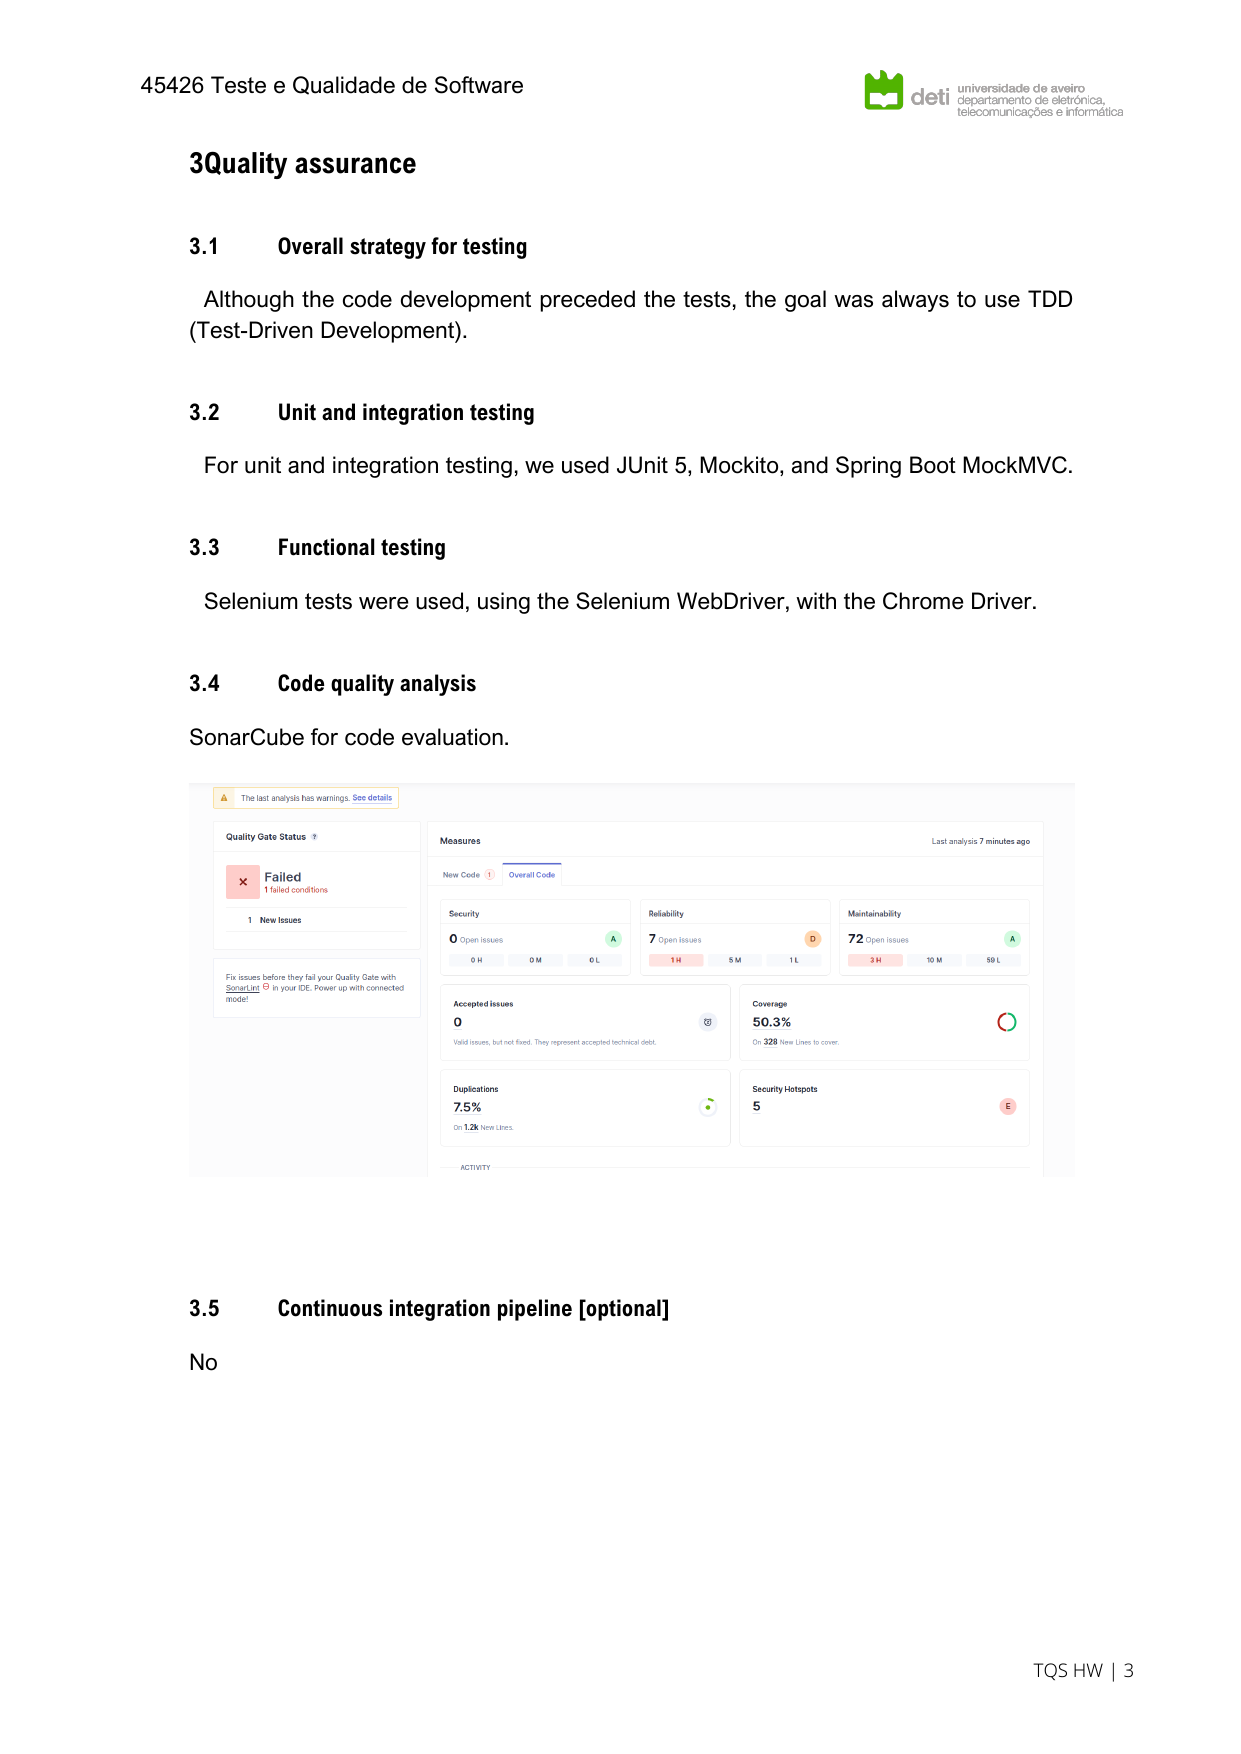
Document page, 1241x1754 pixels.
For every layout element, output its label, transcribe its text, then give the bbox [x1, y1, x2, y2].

text Although the code development preceded the tests, the goal was always to use TDD (Test-Driven Development). [189, 285, 1075, 343]
subtitle Quality assurance [189, 147, 1075, 180]
picture [864, 70, 1124, 119]
subtitle Overall strategy for testing [189, 230, 1075, 260]
subtitle Continuous integration pipeline [optional] [189, 1293, 1075, 1323]
text SonarCube for code evaluation. [189, 722, 1075, 750]
picture [188, 783, 1075, 1177]
text No [189, 1348, 1075, 1376]
subtitle Functional testing [189, 532, 1075, 562]
subtitle Code quality analysis [189, 667, 1075, 697]
subtitle Unit and integration testing [189, 396, 1075, 426]
text Selenium tests were used, using the Selenium WebDriver, with the Chrome Driver. [189, 587, 1075, 614]
text For unit and integration testing, we used JUnit 5, Mockito, and Spring Boot MockMVC. [189, 451, 1075, 479]
